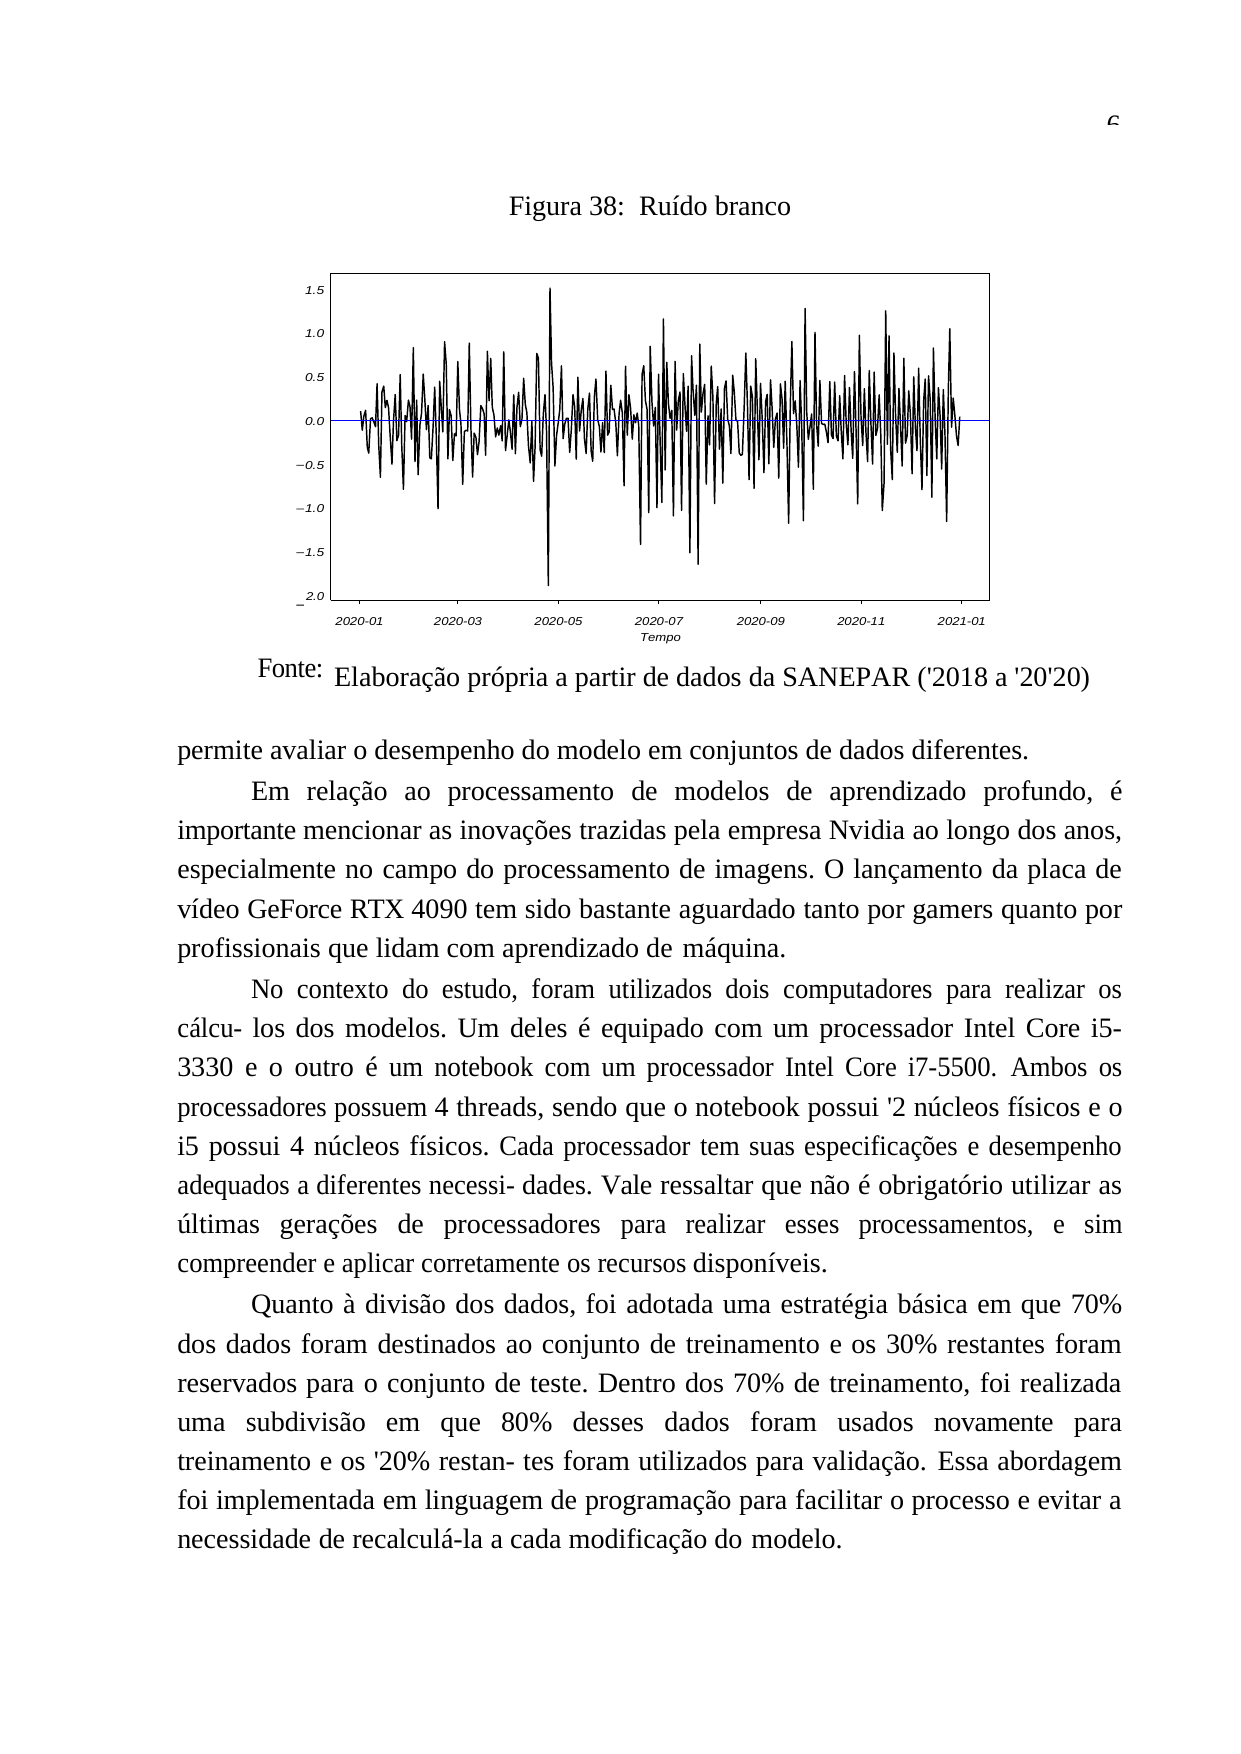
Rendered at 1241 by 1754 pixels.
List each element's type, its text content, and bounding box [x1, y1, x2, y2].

text No contexto do estudo, foram utilizados dois computadores para realizar os cálcu- los dos modelos. Um deles é equipado com um processador Intel Core i5-3330 e o outro é um notebook com um processador Intel Core i7-5500. Ambos os processadores possuem 4 threads, sendo que o notebook possui '2 núcleos físicos e o i5 possui 4 núcleos físicos. Cada processador tem suas especificações e desempenho adequados a diferentes necessi- dades. Vale ressaltar que não é obrigatório utilizar as últimas gerações de processadores para realizar esses processamentos, e sim compreender e aplicar corretamente os recursos disponíveis. [177, 972, 1122, 1279]
text Elaboração própria a partir de dados da SANEPAR ('2018 a '20'20) [334, 660, 1240, 693]
text Fonte: [123, 652, 323, 684]
text Figura 38: Ruído branco [278, 189, 1022, 221]
text permite avaliar o desempenho do modelo em conjuntos de dados diferentes. [177, 733, 1240, 765]
text Em relação ao processamento de modelos de aprendizado profundo, é importante mencionar as inovações trazidas pela empresa Nvidia ao longo dos anos, especialmente no campo do processamento de imagens. O lançamento da placa de vídeo GeForce RTX 4090 tem sido bastante aguardado tanto por gamers quanto por profissionais que lidam com aprendizado de máquina. [177, 774, 1122, 963]
text 0.5 [305, 371, 1240, 384]
text 0.5 [305, 458, 1240, 471]
text 0.0 [305, 414, 1240, 428]
text 1.0 [305, 327, 1240, 340]
text 1.5 [305, 546, 1240, 559]
text Quanto à divisão dos dados, foi adotada uma estratégia básica em que 70% dos dados foram destinados ao conjunto de treinamento e os 30% restantes foram reservados para o conjunto de teste. Dentro dos 70% de treinamento, foi realizada uma subdivisão em que 80% desses dados foram usados novamente para treinamento e os '20% restan- tes foram utilizados para validação. Essa abordagem foi implementada em linguagem de programação para facilitar o processo e evitar a necessidade de recalculá-la a cada modificação do modelo. [177, 1287, 1122, 1555]
text 1.5 [305, 283, 1240, 297]
text 2020-01 2020-03 2020-05 2020-07 2020-09 2020-11 2021-01 [328, 615, 993, 628]
text 2.0 [123, 589, 324, 603]
text Tempo [328, 630, 993, 643]
text 1.0 [305, 502, 1240, 515]
